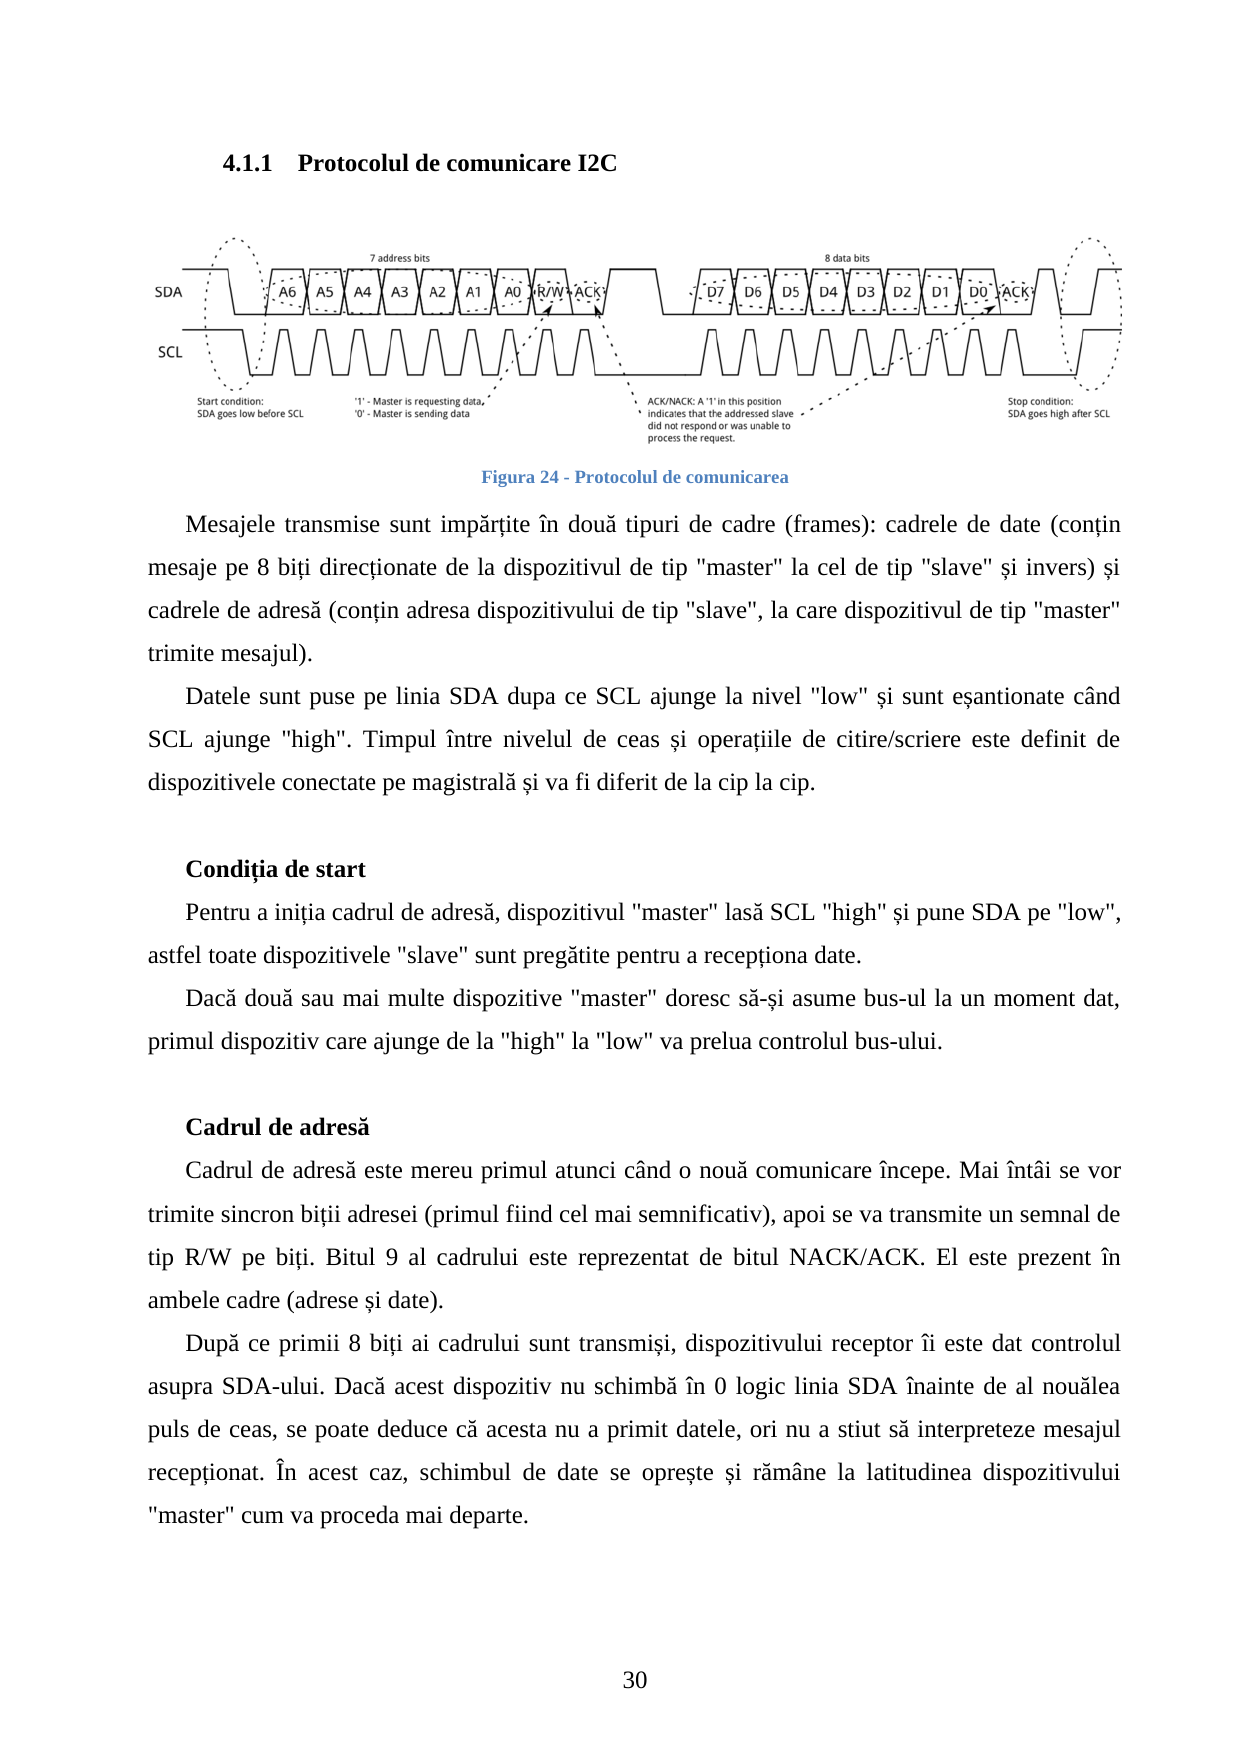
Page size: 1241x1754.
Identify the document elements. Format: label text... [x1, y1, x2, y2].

text Cadrul de adresă [148, 1112, 1122, 1141]
text Condiția de start [148, 854, 1122, 882]
text Cadrul de adresă este mereu primul atunci când o nouă comunicare începe. Mai întâi se vor trimite sincron biții adresei (primul fiind cel mai semnificativ), apoi se va transmite un semnal de tip R/W pe biți. Bitul 9 al cadrului este reprezentat de bitul NACK/ACK. El este prezent în ambele cadre (adrese și date). [148, 1156, 1122, 1314]
picture [147, 233, 1123, 452]
text Figura 24 - Protocolul de comunicarea [148, 466, 1122, 487]
text Pentru a iniția cadrul de adresă, dispozitivul "master" lasă SCL "high" și pune SDA pe "low", astfel toate dispozitivele "slave" sunt pregătite pentru a recepționa date. [148, 897, 1122, 969]
text Dacă două sau mai multe dispozitive "master" doresc să-și asume bus-ul la un moment dat, primul dispozitiv care ajunge de la "high" la "low" va prelua controlul bus-ului. [148, 983, 1122, 1055]
subtitle Protocolul de comunicare I2C [223, 148, 1122, 176]
text După ce primii 8 biți ai cadrului sunt transmiși, dispozitivului receptor îi este dat controlul asupra SDA-ului. Dacă acest dispozitiv nu schimbă în 0 logic linia SDA înainte de al nouălea puls de ceas, se poate deduce că acesta nu a primit datele, ori nu a stiut să interpreteze mesajul recepționat. În acest caz, schimbul de date se oprește și rămâne la latitudinea dispozitivului "master" cum va proceda mai departe. [148, 1328, 1122, 1529]
text Mesajele transmise sunt impărțite în două tipuri de cadre (frames): cadrele de date (conțin mesaje pe 8 biți direcționate de la dispozitivul de tip "master" la cel de tip "slave" și invers) și cadrele de adresă (conțin adresa dispozitivului de tip "slave", la care dispozitivul de tip "master" trimite mesajul). [148, 509, 1122, 667]
text Datele sunt puse pe linia SDA dupa ce SCL ajunge la nivel "low" și sunt eșantionate când SCL ajunge "high". Timpul între nivelul de ceas și operațiile de citire/scriere este definit de dispozitivele conectate pe magistrală și va fi diferit de la cip la cip. [148, 681, 1122, 796]
